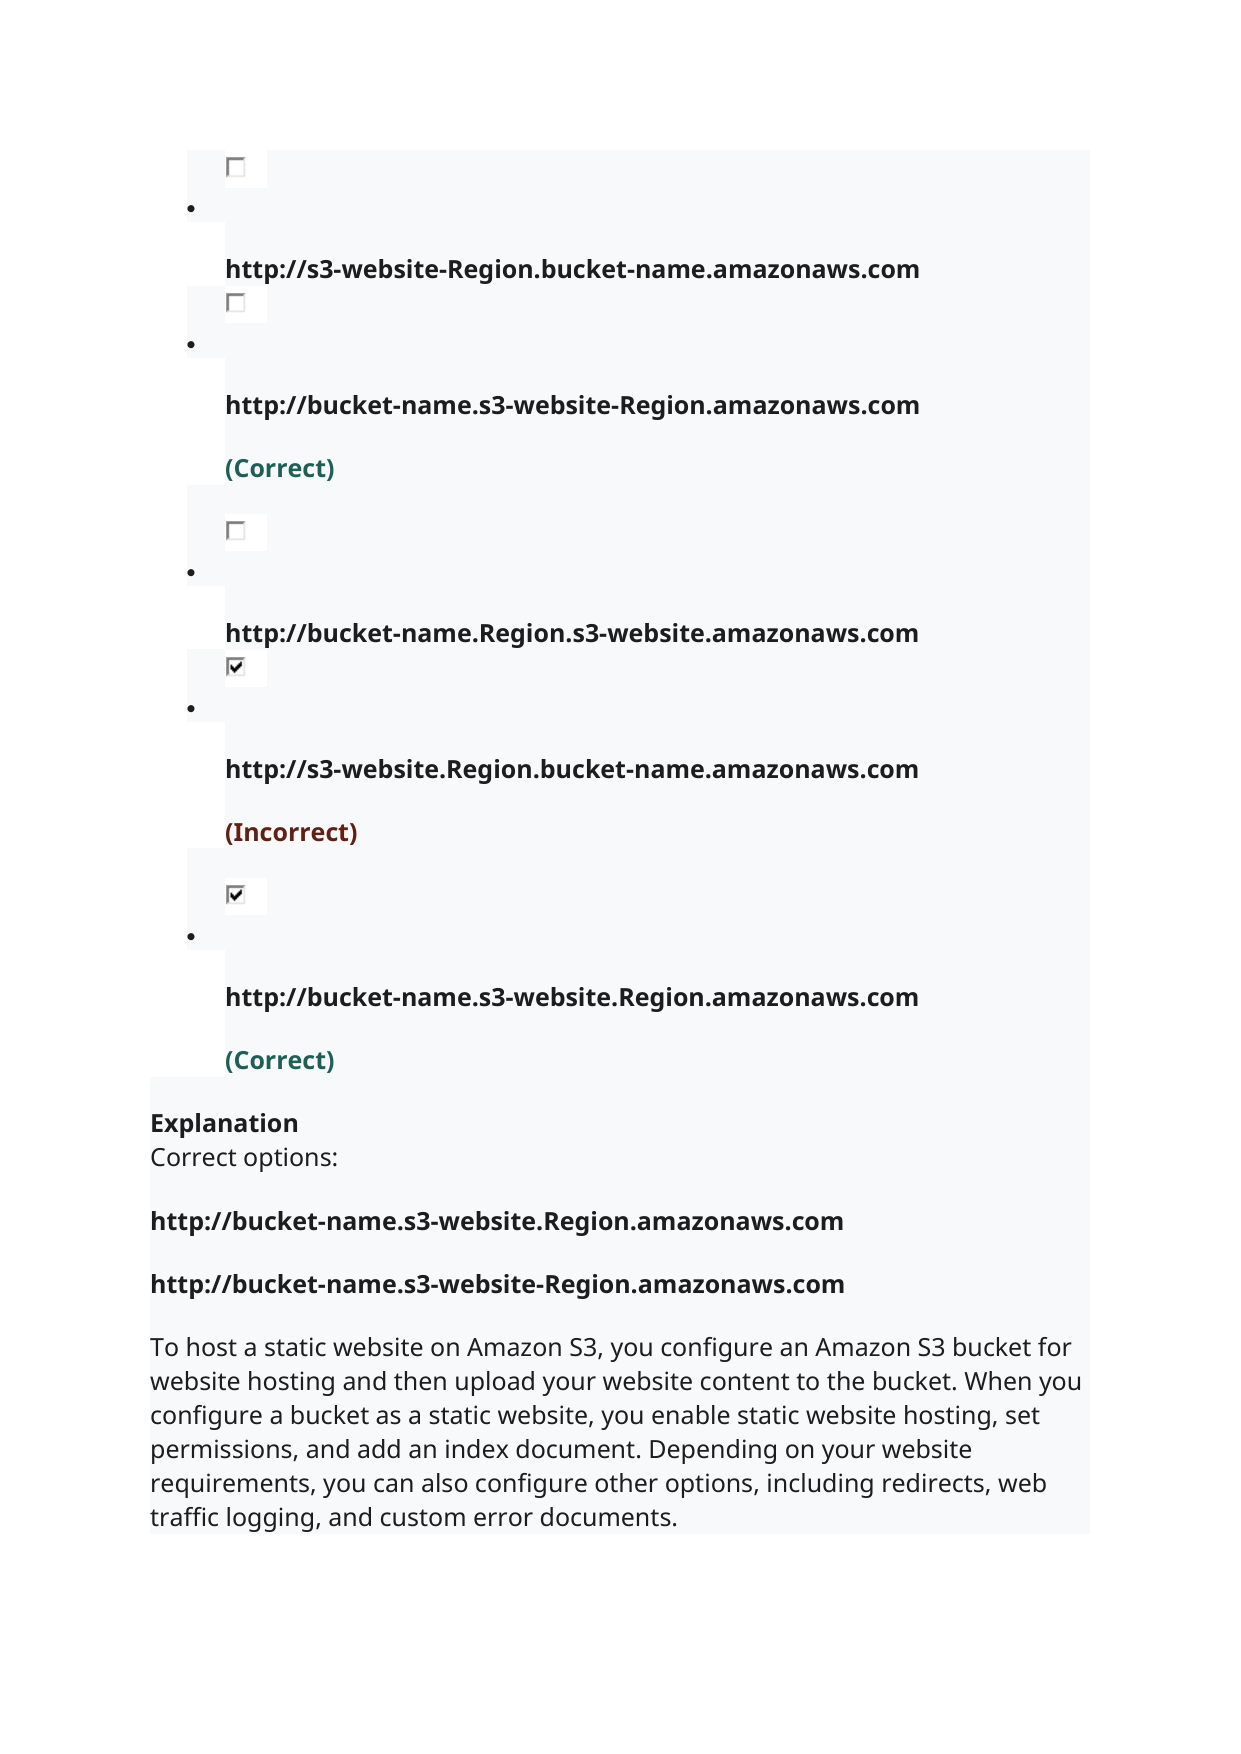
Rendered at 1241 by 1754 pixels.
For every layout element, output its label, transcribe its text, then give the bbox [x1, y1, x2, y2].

text (Incorrect) [225, 814, 1090, 848]
text http://bucket-name.s3-website.Region.amazonaws.com [225, 979, 1090, 1013]
text Correct options: [150, 1140, 1090, 1174]
text To host a static website on Amazon S3, you configure an Amazon S3 bucket for website hosting and then upload your website content to the bucket. When you configure a bucket as a static website, you enable static website hosting, set permissions, and add an index document. Depending on your website requirements, you can also configure other options, including redirects, web traffic logging, and custom error documents. [150, 1329, 1090, 1534]
text http://bucket-name.s3-website.Region.amazonaws.com [150, 1203, 1090, 1237]
text (Correct) [225, 1043, 1090, 1077]
text http://bucket-name.s3-website-Region.amazonaws.com [150, 1266, 1090, 1300]
text Explanation [150, 1106, 1090, 1140]
text http://bucket-name.s3-website-Region.amazonaws.com [225, 387, 1090, 421]
text http://s3-website-Region.bucket-name.amazonaws.com [225, 252, 1090, 286]
text http://s3-website.Region.bucket-name.amazonaws.com [225, 751, 1090, 785]
text http://bucket-name.Region.s3-website.amazonaws.com [225, 616, 1090, 649]
text (Correct) [225, 451, 1090, 485]
